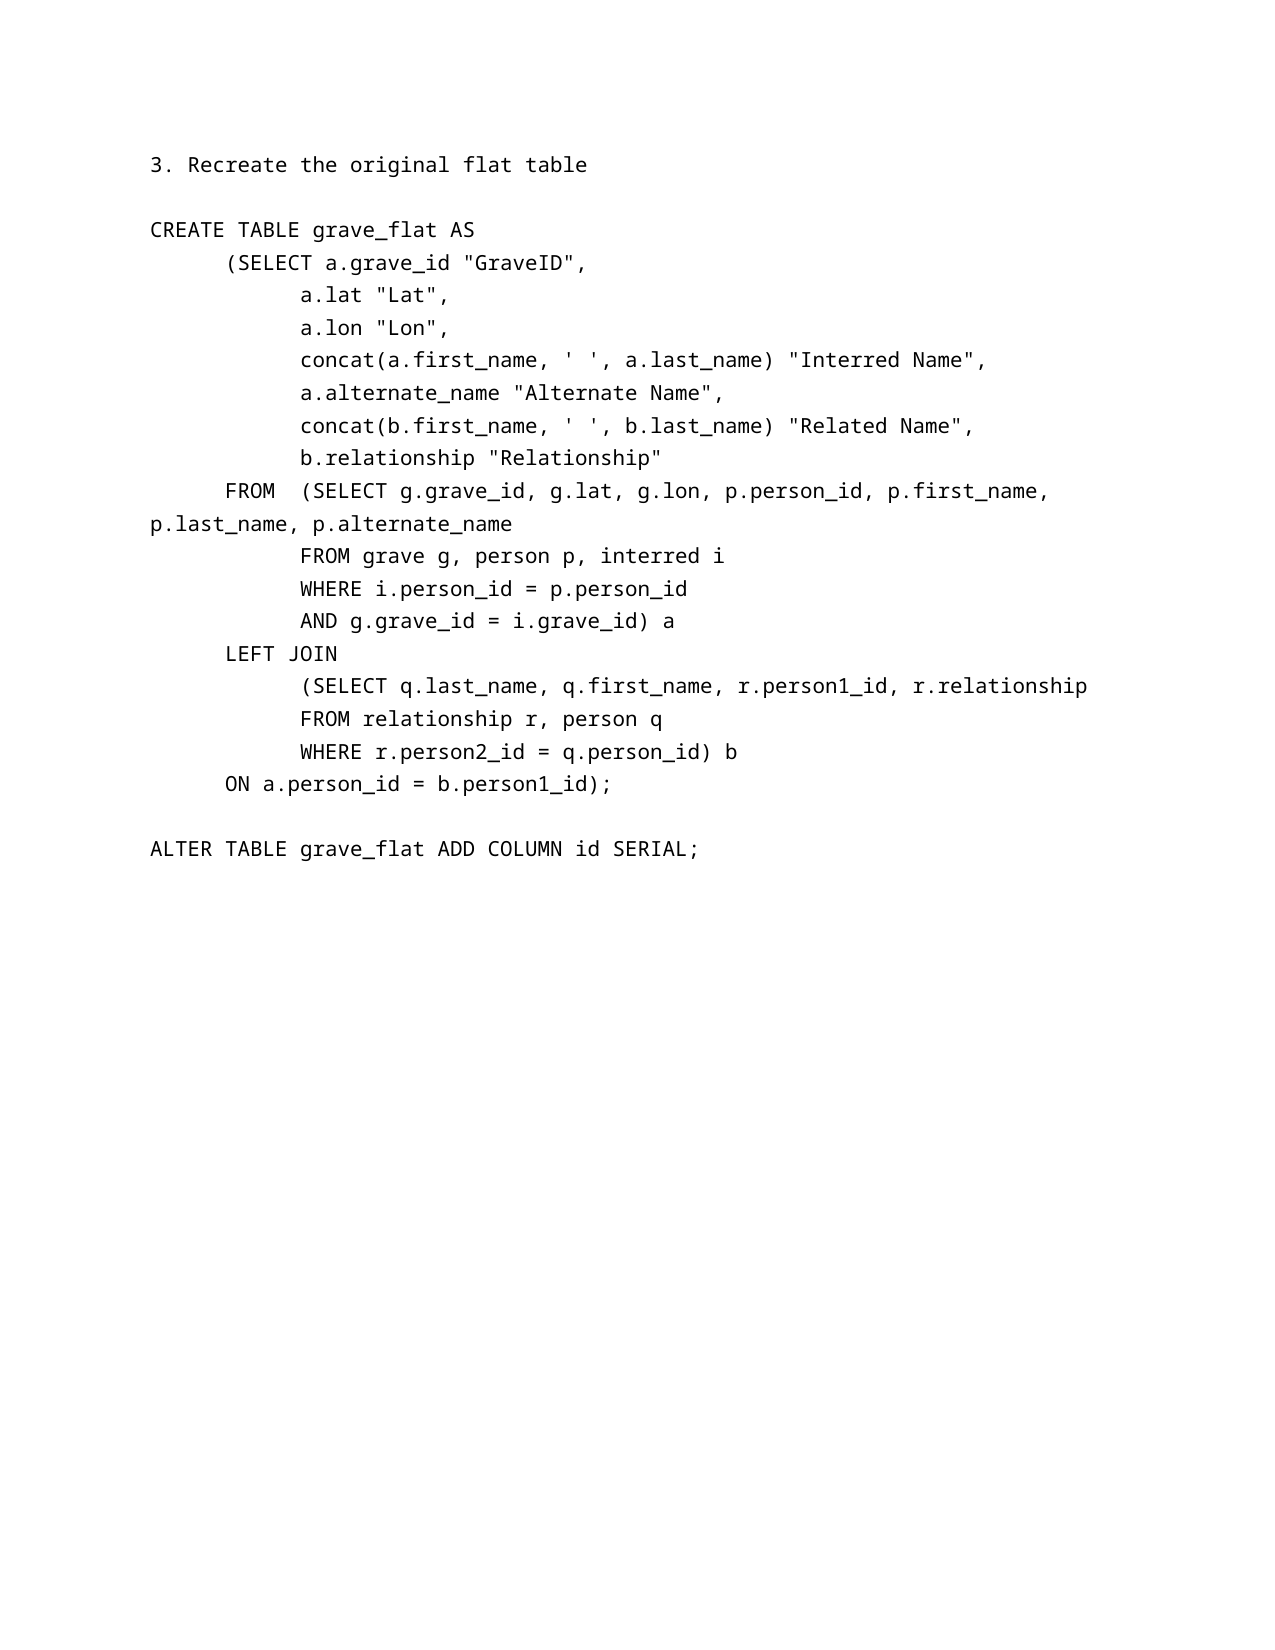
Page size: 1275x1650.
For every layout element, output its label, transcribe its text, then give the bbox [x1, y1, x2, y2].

text a.lon "Lon", [150, 313, 1125, 341]
text (SELECT q.last_name, q.first_name, r.person1_id, r.relationship [150, 672, 1125, 700]
text ON a.person_id = b.person1_id); [150, 769, 1125, 798]
text LEFT JOIN [150, 639, 1125, 667]
text WHERE i.person_id = p.person_id [150, 574, 1125, 602]
text FROM relationship r, person q [150, 704, 1125, 733]
text concat(a.first_name, ' ', a.last_name) "Interred Name", [150, 346, 1125, 374]
text a.alternate_name "Alternate Name", [150, 378, 1125, 407]
text ALTER TABLE grave_flat ADD COLUMN id SERIAL; [150, 834, 1125, 863]
list Recreate the original flat table [150, 150, 1125, 178]
text WHERE r.person2_id = q.person_id) b [150, 737, 1125, 765]
text FROM (SELECT g.grave_id, g.lat, g.lon, p.person_id, p.first_name, p.last_name, p.alternate_name [150, 476, 1125, 537]
text CREATE TABLE grave_flat AS [150, 215, 1125, 244]
text b.relationship "Relationship" [150, 443, 1125, 472]
text (SELECT a.grave_id "GraveID", [150, 248, 1125, 276]
text FROM grave g, person p, interred i [150, 541, 1125, 570]
text a.lat "Lat", [150, 280, 1125, 309]
text concat(b.first_name, ' ', b.last_name) "Related Name", [150, 411, 1125, 439]
text AND g.grave_id = i.grave_id) a [150, 606, 1125, 635]
